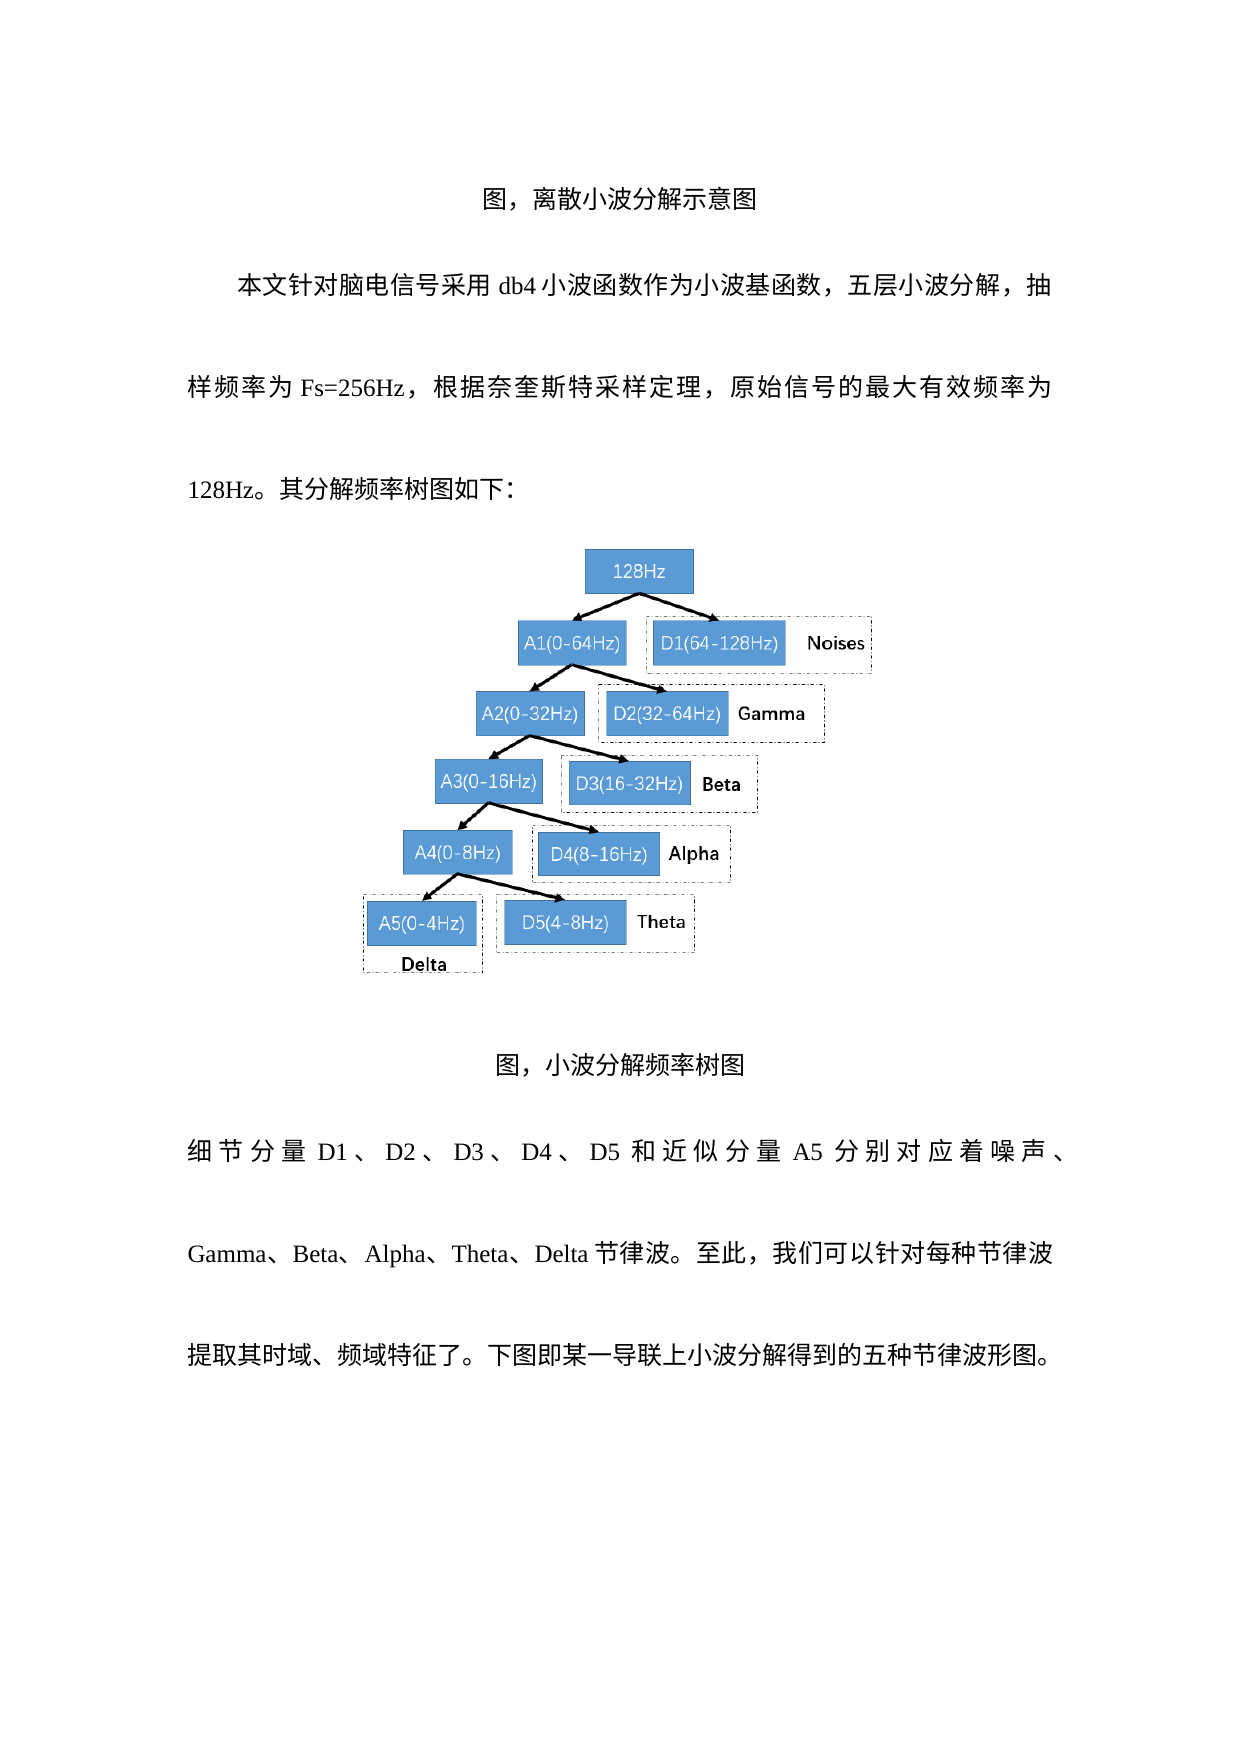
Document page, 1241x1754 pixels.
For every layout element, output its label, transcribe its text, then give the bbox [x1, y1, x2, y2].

picture [354, 539, 887, 989]
text 图，离散小波分解示意图 [187, 164, 1053, 232]
text 图，小波分解频率树图 [187, 1029, 1053, 1097]
text 细节分量D1、D2、D3、D4、D5和近似分量A5分别对应着噪声、Gamma、Beta、Alpha、Theta、Delta节律波。至此，我们可以针对每种节律波提取其时域、频域特征了。下图即某一导联上小波分解得到的五种节律波形图。 [187, 1116, 1053, 1387]
text 本文针对脑电信号采用db4小波函数作为小波基函数，五层小波分解，抽样频率为Fs=256Hz，根据奈奎斯特采样定理，原始信号的最大有效频率为128Hz。其分解频率树图如下： [187, 250, 1053, 522]
